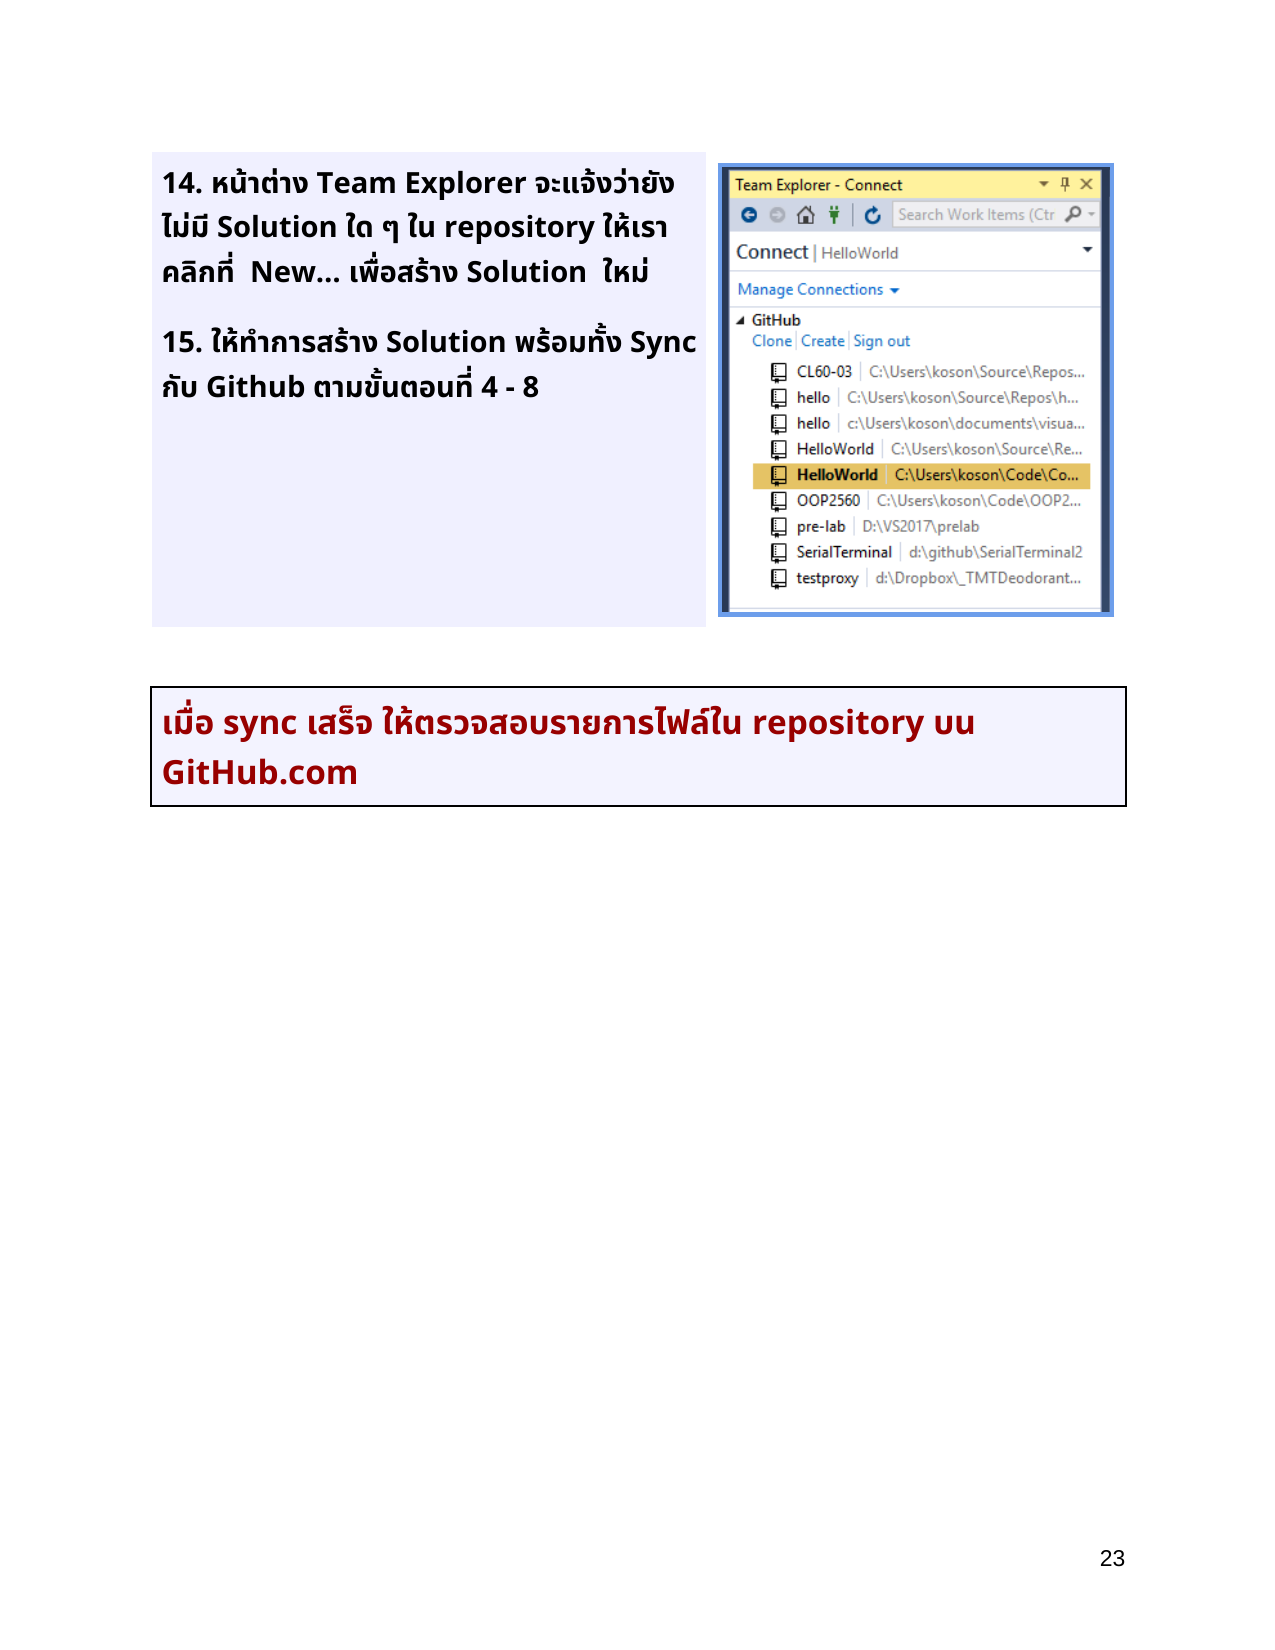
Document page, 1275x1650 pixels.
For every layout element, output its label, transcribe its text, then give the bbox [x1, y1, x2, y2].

table_header 14. หน้าต่าง Team Explorer จะแจ้งว่ายังไม่มี Solution ใด ๆ ใน repository ให้เราคลิกที่ New… เพื่อสร้าง Solution ใหม่ 15. ให้ทำการสร้าง Solution พร้อมทั้ง Sync กับ Github ตามขั้นตอนที่ 4 - 8 [152, 152, 706, 627]
table_header [708, 152, 1125, 627]
table_header เมื่อ sync เสร็จ ให้ตรวจสอบรายการไฟล์ใน repository บน GitHub.com [152, 688, 1125, 805]
picture [722, 167, 1110, 612]
